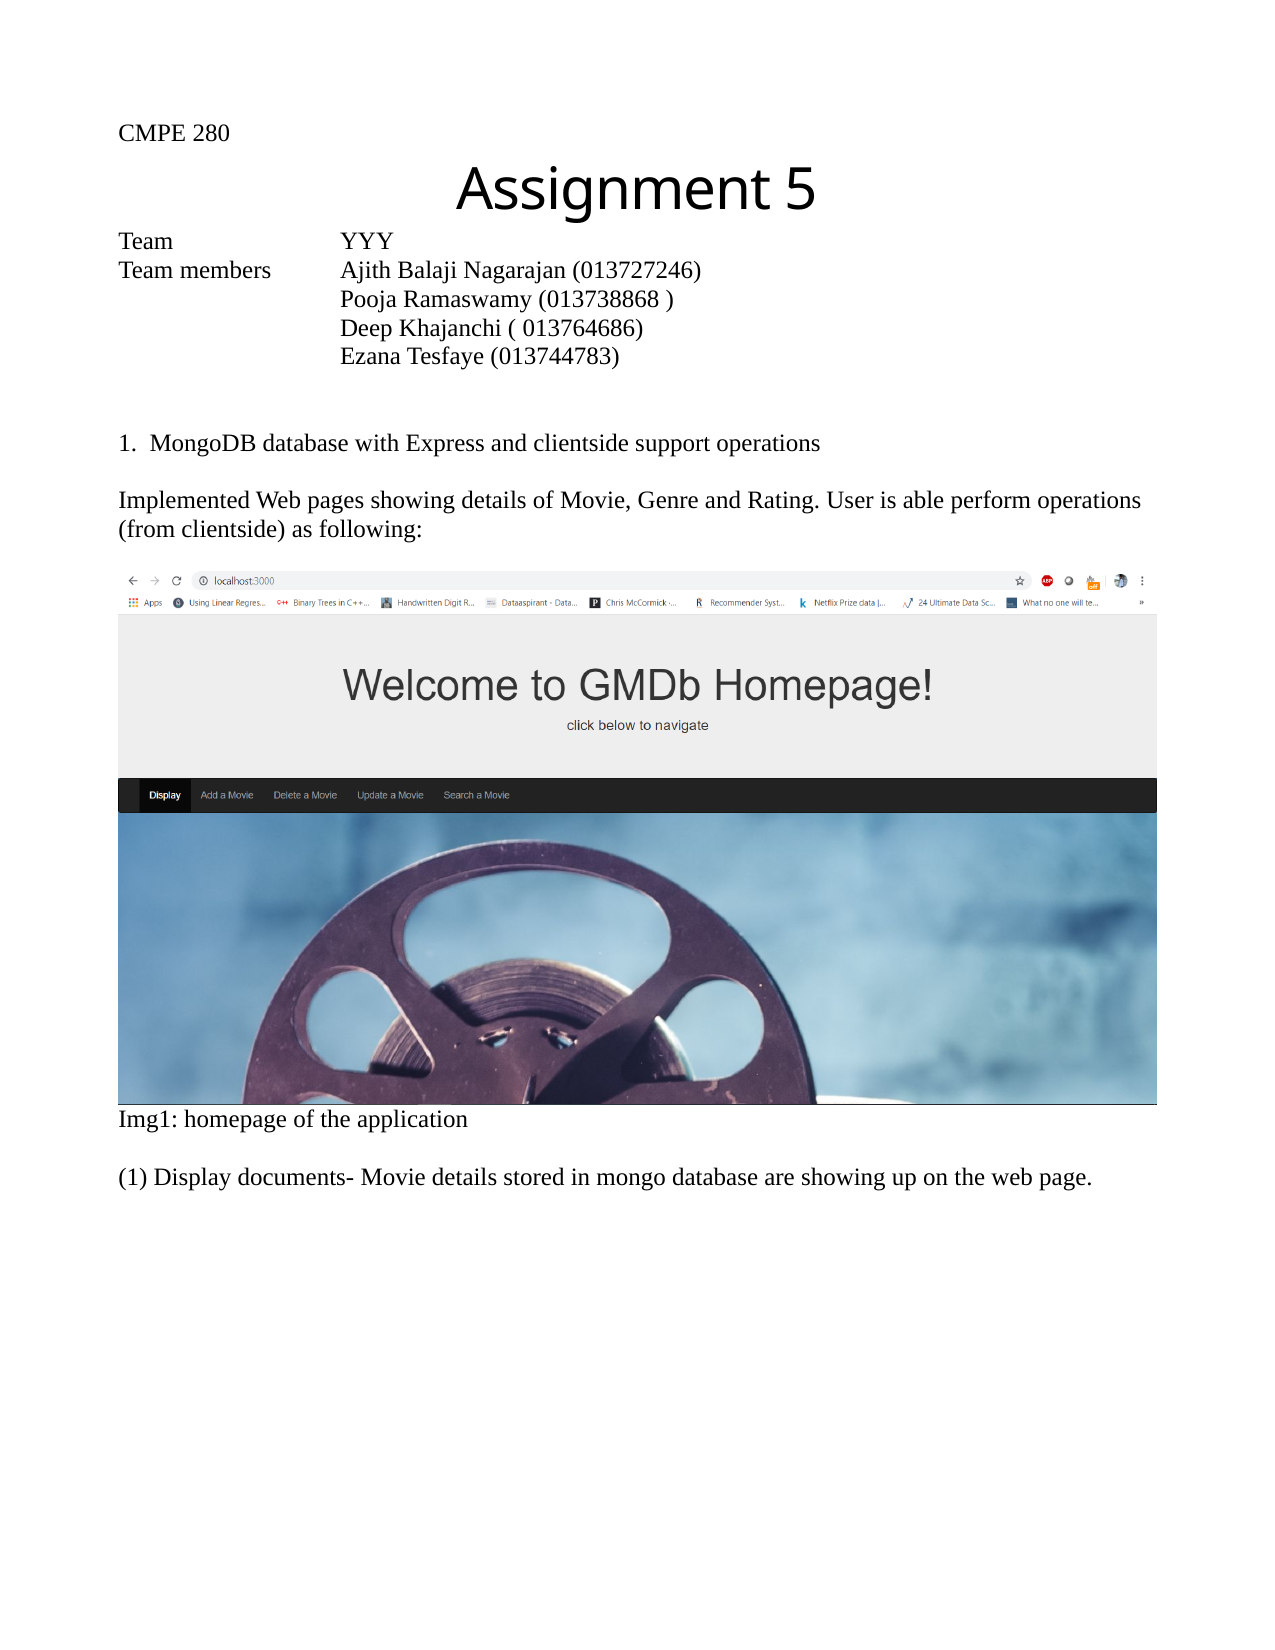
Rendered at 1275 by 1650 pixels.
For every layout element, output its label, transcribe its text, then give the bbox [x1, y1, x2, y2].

text Team YYY [118, 226, 1157, 255]
text Implemented Web pages showing details of Movie, Genre and Rating. User is able perform operations (from clientside) as following: [118, 485, 1157, 543]
picture [118, 571, 1157, 1105]
text Team members Ajith Balaji Nagarajan (013727246) [118, 255, 1157, 284]
text Deep Khajanchi ( 013764686) [266, 313, 1157, 341]
title Assignment 5 [118, 147, 1157, 226]
text Img1: homepage of the application [118, 1105, 1157, 1133]
text Pooja Ramaswamy (013738868 ) [266, 284, 1157, 313]
text CMPE 280 [118, 118, 1157, 147]
text Ezana Tesfaye (013744783) [118, 341, 1157, 370]
text (1) Display documents- Movie details stored in mongo database are showing up on the web page. [118, 1162, 1157, 1191]
text 1. MongoDB database with Express and clientside support operations [118, 428, 1157, 456]
